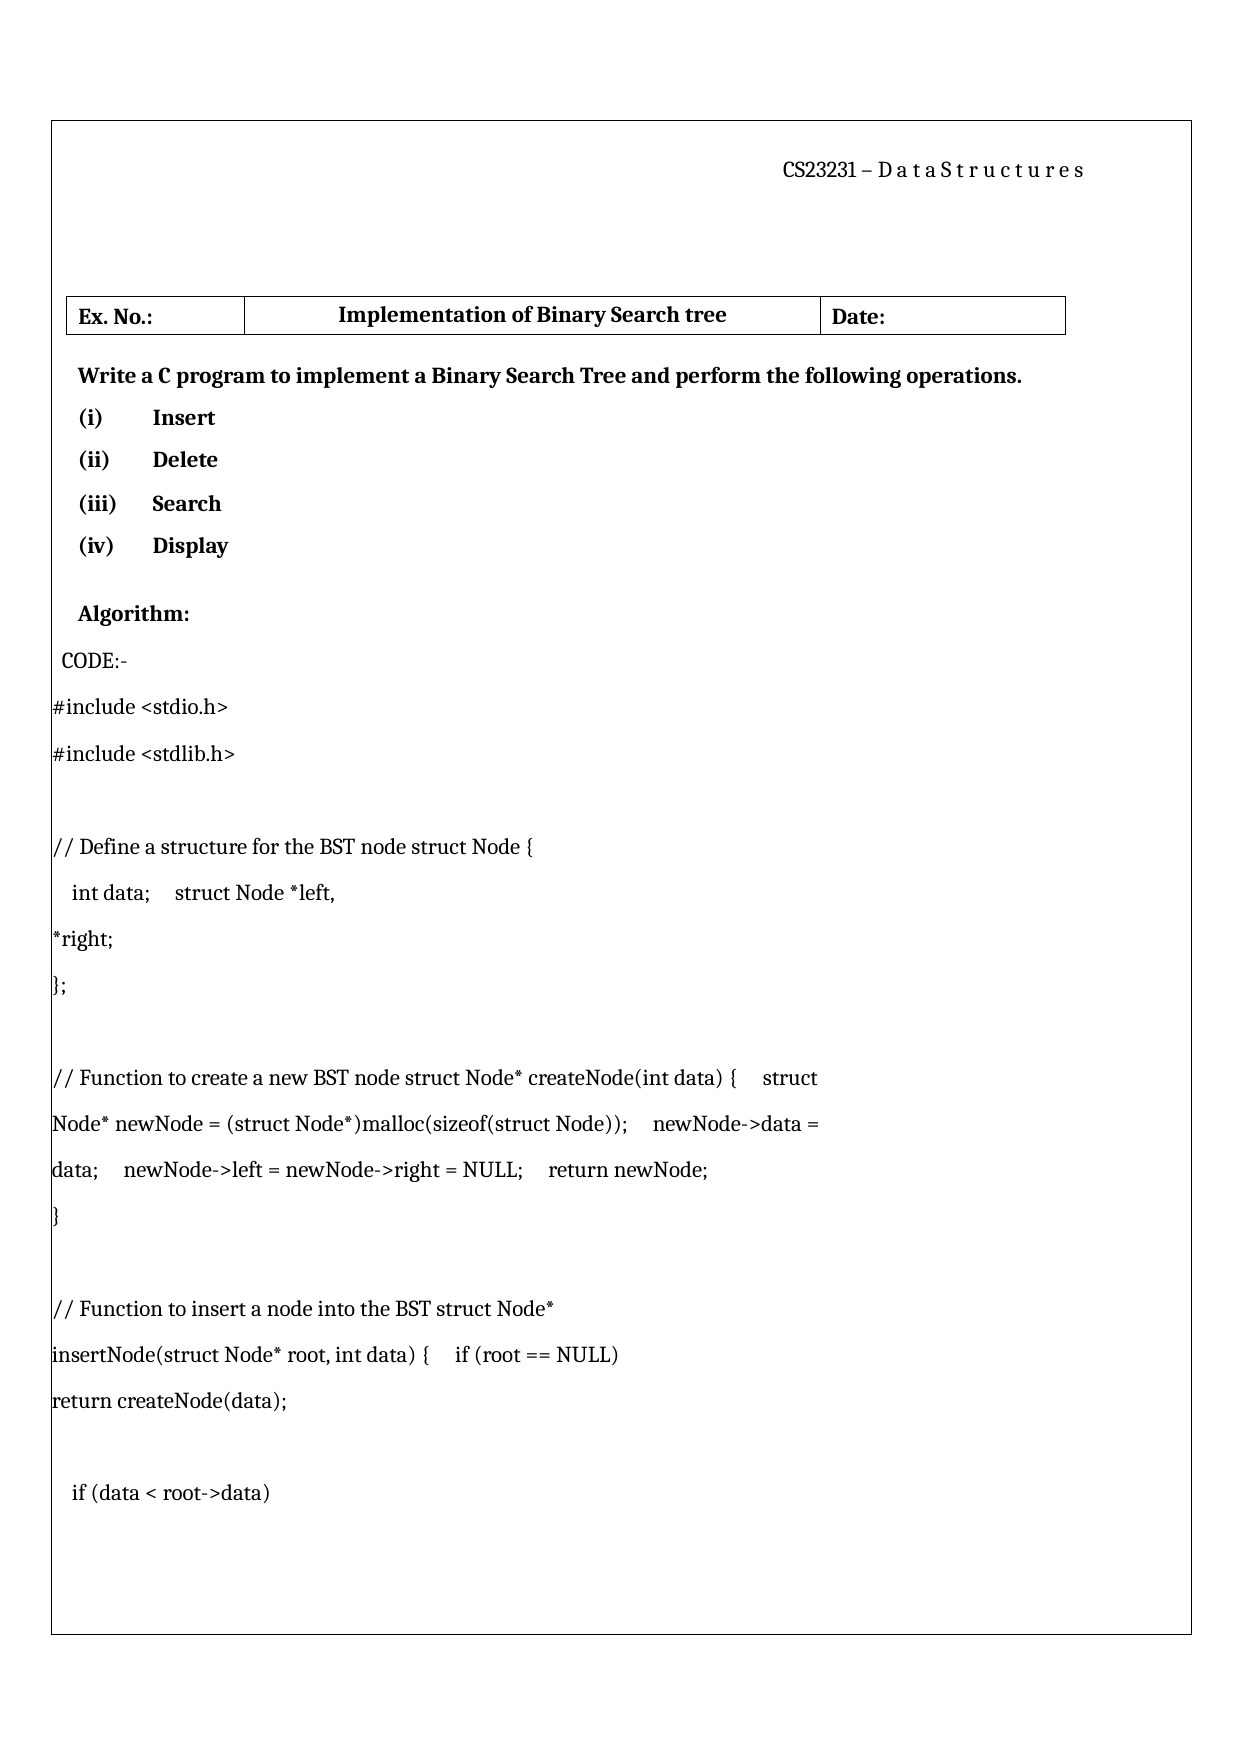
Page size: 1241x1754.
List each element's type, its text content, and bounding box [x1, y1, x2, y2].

table_cell CS23231 – D a t a S t r u c t u r e s Write a C program to implement a Binary Search Tree and perform the following operations. Insert Delete Search Display Algorithm: CODE:- #include <stdio.h> #include <stdlib.h> // Define a structure for the BST node struct Node { int data; struct Node *left, *right; }; // Function to create a new BST node struct Node* createNode(int data) { struct Node* newNode = (struct Node*)malloc(sizeof(struct Node)); newNode->data = data; newNode->left = newNode->right = NULL; return newNode; } // Function to insert a node into the BST struct Node* insertNode(struct Node* root, int data) { if (root == NULL) return createNode(data); if (data < root->data) [52, 121, 1191, 1634]
